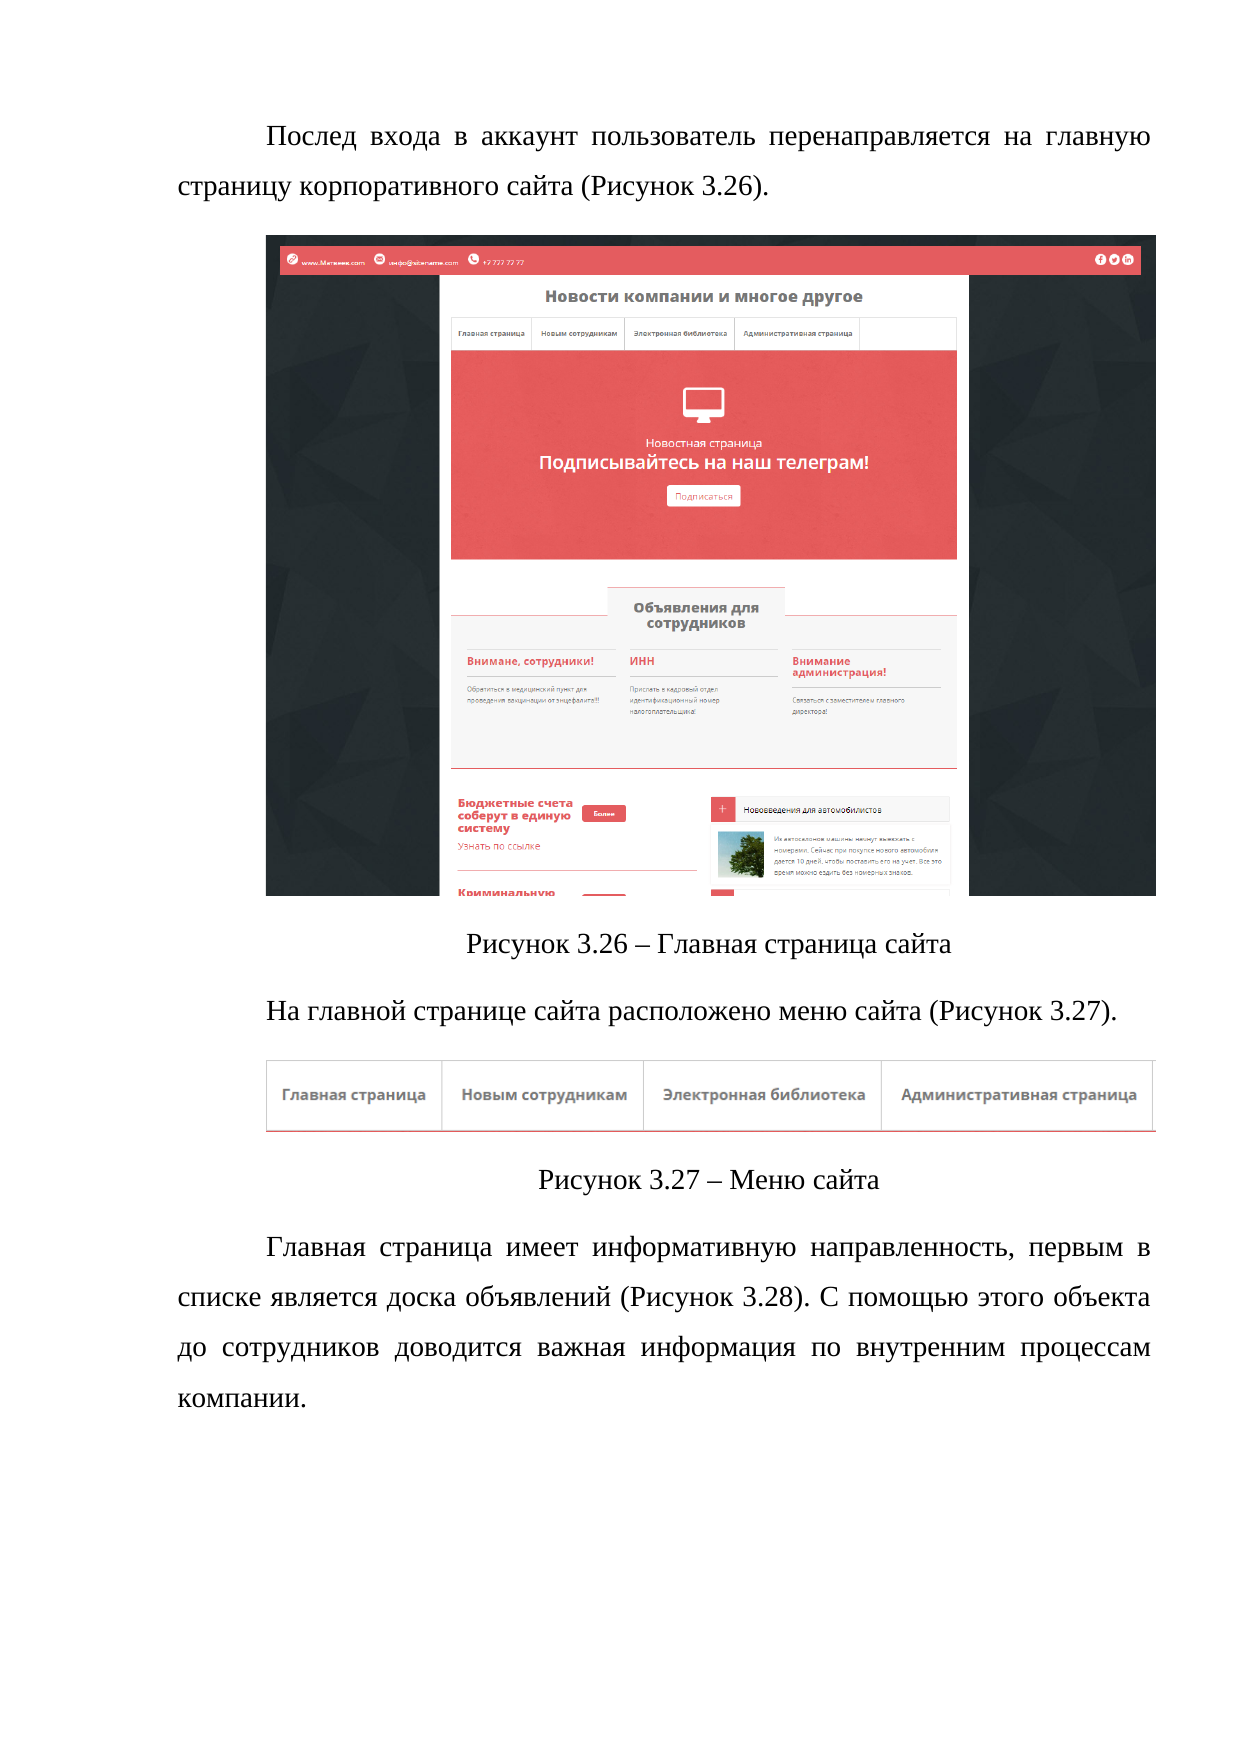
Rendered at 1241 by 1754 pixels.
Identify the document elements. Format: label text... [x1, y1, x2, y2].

text На главной странице сайта расположено меню сайта (Рисунок 3.27). [177, 993, 1152, 1026]
text Рисунок 3.27 – Меню сайта [177, 1162, 1152, 1195]
text Рисунок 3.26 – Главная страница сайта [177, 926, 1152, 959]
picture [265, 1059, 1156, 1132]
picture [265, 235, 1156, 896]
text Послед входа в аккаунт пользователь перенаправляется на главную страницу корпоративного сайта (Рисунок 3.26). [177, 118, 1152, 202]
text Главная страница имеет информативную направленность, первым в списке является доска объявлений (Рисунок 3.28). С помощью этого объекта до сотрудников доводится важная информация по внутренним процессам компании. [177, 1229, 1152, 1413]
